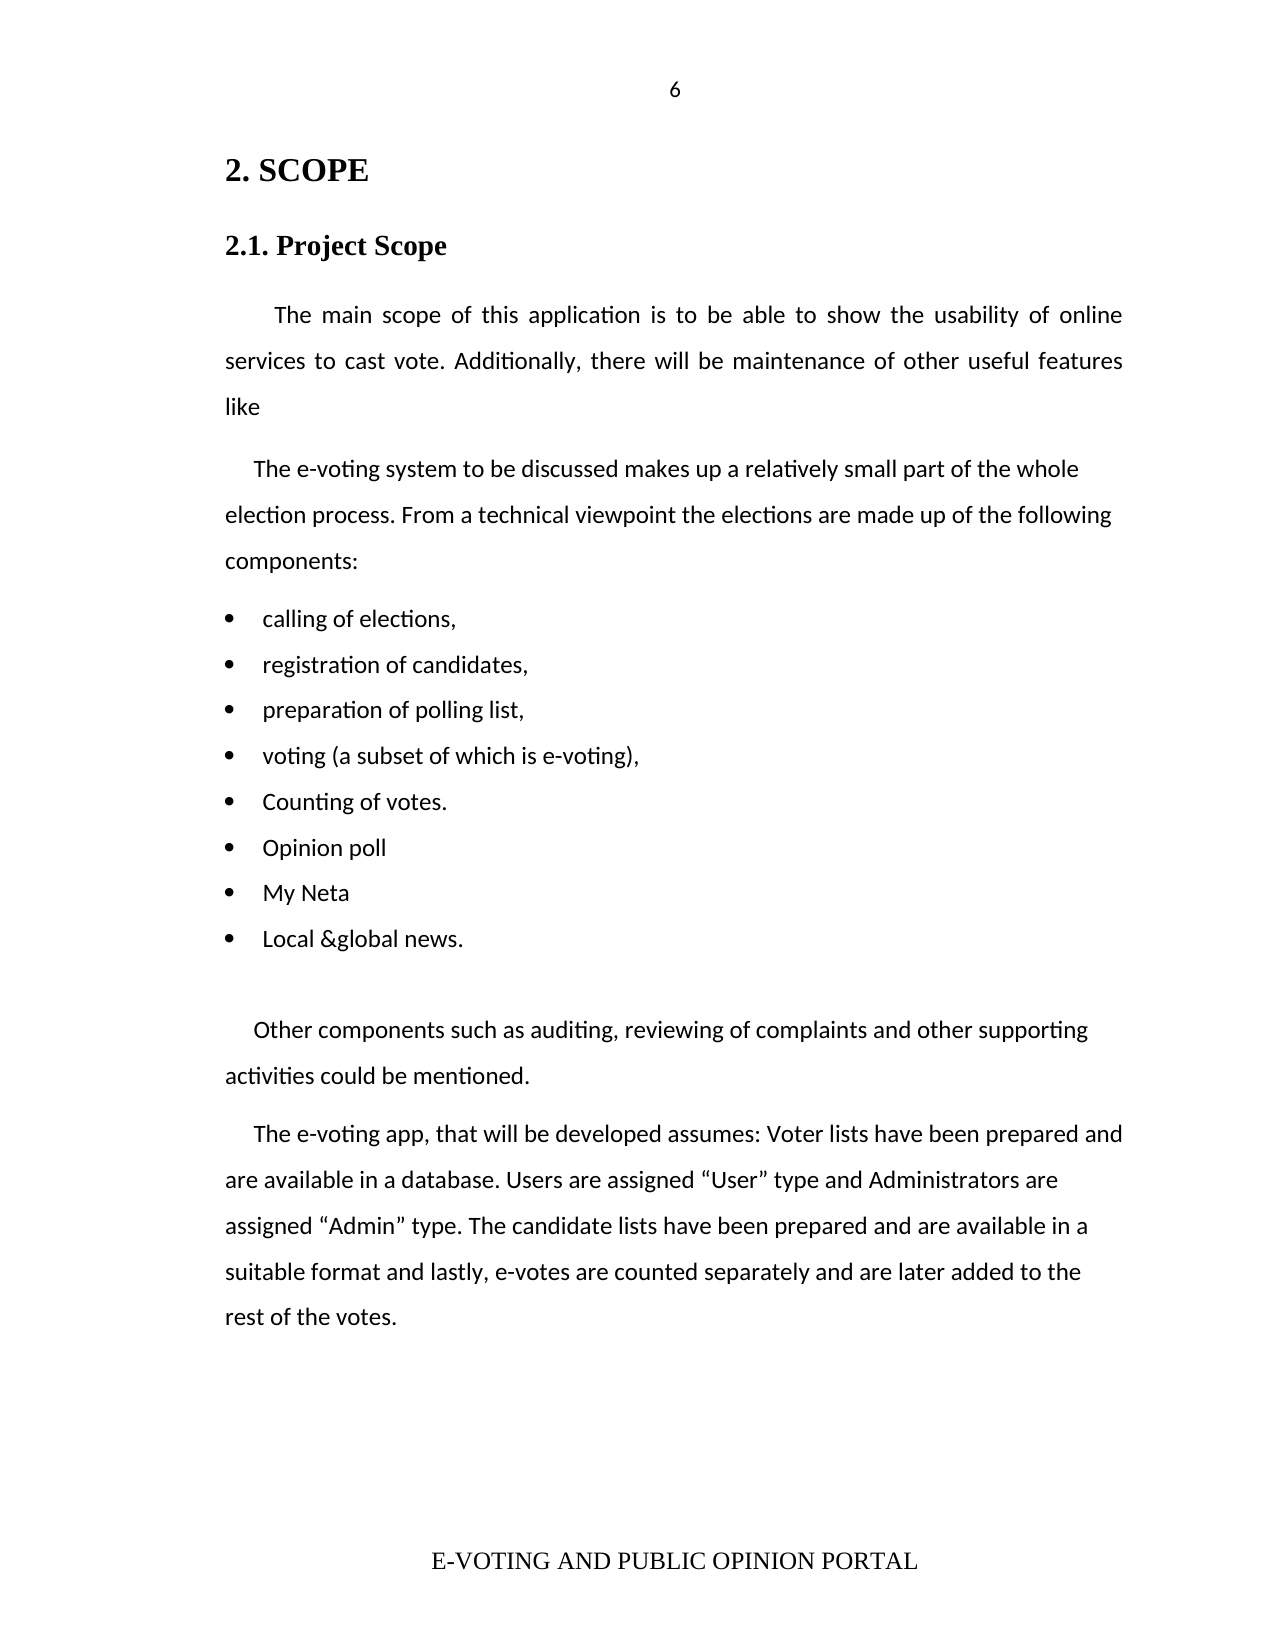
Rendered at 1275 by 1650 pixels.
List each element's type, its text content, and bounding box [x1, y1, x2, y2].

list Counting of votes. [225, 786, 1125, 816]
text Other components such as auditing, reviewing of complaints and other supporting activities could be mentioned. [225, 1014, 1125, 1091]
text The e-voting app, that will be developed assumes: Voter lists have been prepared and are available in a database. Users are assigned “User” type and Administrators are assigned “Admin” type. The candidate lists have been prepared and are available in a suitable format and lastly, e-votes are counted separately and are later added to the rest of the votes. [225, 1118, 1125, 1332]
text 2.1. Project Scope [225, 228, 1125, 262]
list preparation of polling list, [225, 694, 1125, 725]
list Local &global news. [225, 923, 1125, 954]
text The e-voting system to be discussed makes up a relatively small part of the whole election process. From a technical viewpoint the elections are made up of the following components: [225, 453, 1125, 575]
text The main scope of this application is to be able to show the usability of online services to cast vote. Additionally, there will be maintenance of other useful features like [225, 299, 1125, 421]
list voting (a subset of which is e-voting), [225, 740, 1125, 771]
text 2. SCOPE [225, 150, 1125, 188]
list calling of elections, [225, 603, 1125, 633]
list registration of candidates, [225, 649, 1125, 679]
list Opinion poll [225, 832, 1125, 862]
list My Neta [225, 877, 1125, 908]
